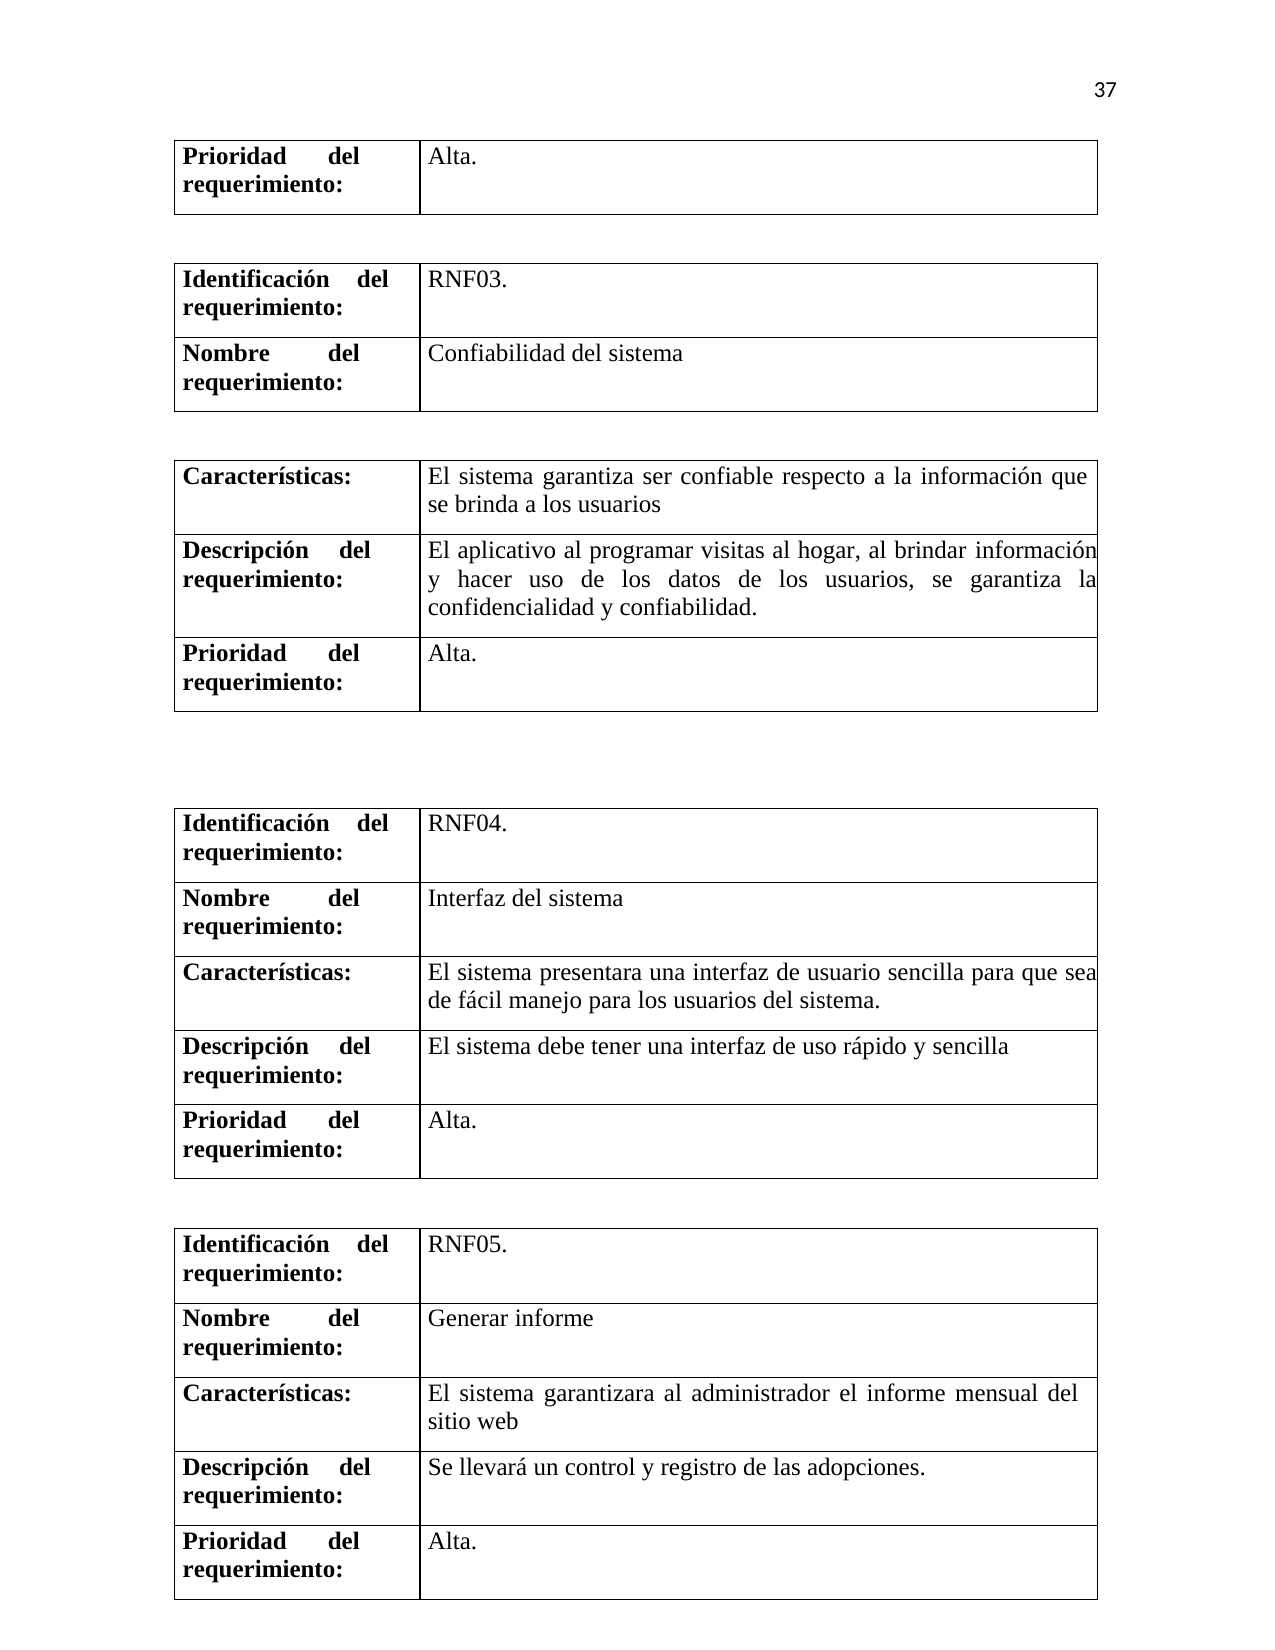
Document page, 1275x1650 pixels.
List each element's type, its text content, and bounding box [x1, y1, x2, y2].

table_cell Alta. [421, 1105, 1097, 1178]
table_cell Alta. [421, 1526, 1097, 1599]
table_cell El sistema presentara una interfaz de usuario sencilla para que sea de fácil manejo para los usuarios del sistema. [421, 957, 1097, 1030]
table_cell Confiabilidad del sistema [421, 338, 1097, 411]
table_cell Descripción del requerimiento: [175, 1031, 419, 1104]
table_header El sistema garantiza ser confiable respecto a la información que se brinda a los usuarios [421, 461, 1097, 534]
table_header RNF04. [421, 809, 1097, 882]
table_cell Características: [175, 1378, 419, 1451]
table_cell Alta. [421, 638, 1097, 711]
table_cell Prioridad del requerimiento: [175, 141, 419, 214]
table_cell El aplicativo al programar visitas al hogar, al brindar información y hacer uso de los datos de los usuarios, se garantiza la confidencialidad y confiabilidad. [421, 535, 1097, 637]
table_header Identificación del requerimiento: [175, 1229, 419, 1302]
table_cell Descripción del requerimiento: [175, 535, 419, 637]
table_cell Características: [175, 957, 419, 1030]
table_cell El sistema debe tener una interfaz de uso rápido y sencilla [421, 1031, 1097, 1104]
table_header RNF05. [421, 1229, 1097, 1302]
table_cell Nombre del requerimiento: [175, 1304, 419, 1377]
table_cell Generar informe [421, 1304, 1097, 1377]
table_cell Alta. [421, 141, 1097, 214]
table_cell Nombre del requerimiento: [175, 883, 419, 956]
table_cell Prioridad del requerimiento: [175, 1105, 419, 1178]
table_cell Descripción del requerimiento: [175, 1452, 419, 1525]
table_header Identificación del requerimiento: [175, 264, 419, 337]
table_cell Nombre del requerimiento: [175, 338, 419, 411]
table_cell Prioridad del requerimiento: [175, 638, 419, 711]
table_header Características: [175, 461, 419, 534]
table_cell Interfaz del sistema [421, 883, 1097, 956]
table_header RNF03. [421, 264, 1097, 337]
table_cell Se llevará un control y registro de las adopciones. [421, 1452, 1097, 1525]
table_cell Prioridad del requerimiento: [175, 1526, 419, 1599]
table_cell El sistema garantizara al administrador el informe mensual del sitio web [421, 1378, 1097, 1451]
table_header Identificación del requerimiento: [175, 809, 419, 882]
